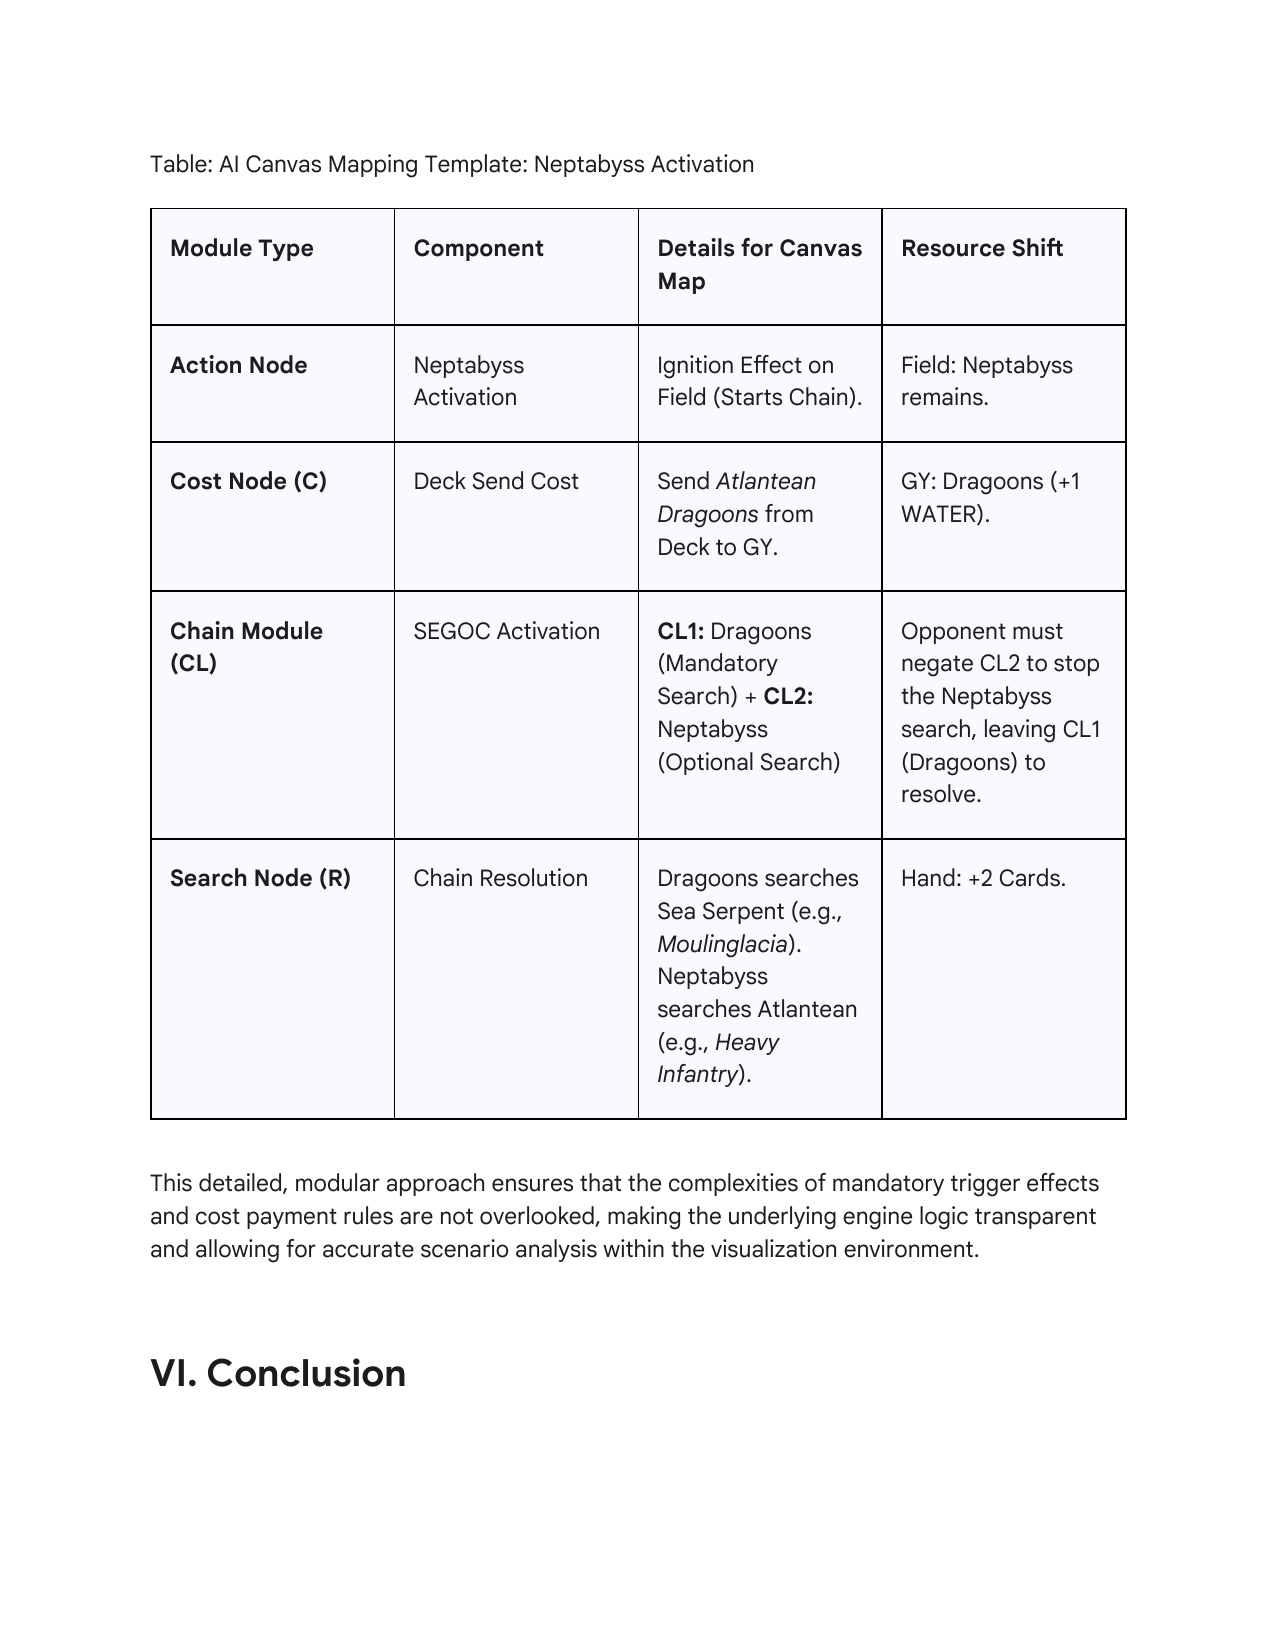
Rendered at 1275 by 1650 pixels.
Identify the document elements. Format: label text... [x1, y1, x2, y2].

table_cell Action Node [152, 326, 394, 441]
text This detailed, modular approach ensures that the complexities of mandatory trigger effects and cost payment rules are not overlooked, making the underlying engine logic transparent and allowing for accurate scenario analysis within the visualization environment. [150, 1170, 1125, 1264]
table_cell Search Node (R) [152, 840, 394, 1118]
table_header Resource Shift [883, 209, 1125, 324]
table_cell Dragoons searches Sea Serpent (e.g., Moulinglacia). Neptabyss searches Atlantean (e.g., Heavy Infantry). [639, 840, 881, 1118]
table_cell CL1: Dragoons (Mandatory Search) + CL2: Neptabyss (Optional Search) [639, 592, 881, 838]
table_cell Ignition Effect on Field (Starts Chain). [639, 326, 881, 441]
table_header Component [395, 209, 638, 324]
text Table: AI Canvas Mapping Template: Neptabyss Activation [150, 150, 1125, 179]
table_cell Chain Resolution [395, 840, 638, 1118]
table_cell Neptabyss Activation [395, 326, 638, 441]
table_cell Chain Module (CL) [152, 592, 394, 838]
table_header Details for Canvas Map [639, 209, 881, 324]
subtitle VI. Conclusion [150, 1351, 1125, 1397]
table_cell Deck Send Cost [395, 443, 638, 590]
table_cell GY: Dragoons (+1 WATER). [883, 443, 1125, 590]
table_cell SEGOC Activation [395, 592, 638, 838]
table_cell Opponent must negate CL2 to stop the Neptabyss search, leaving CL1 (Dragoons) to resolve. [883, 592, 1125, 838]
table_cell Field: Neptabyss remains. [883, 326, 1125, 441]
table_header Module Type [152, 209, 394, 324]
table_cell Send Atlantean Dragoons from Deck to GY. [639, 443, 881, 590]
table_cell Cost Node (C) [152, 443, 394, 590]
table_cell Hand: +2 Cards. [883, 840, 1125, 1118]
